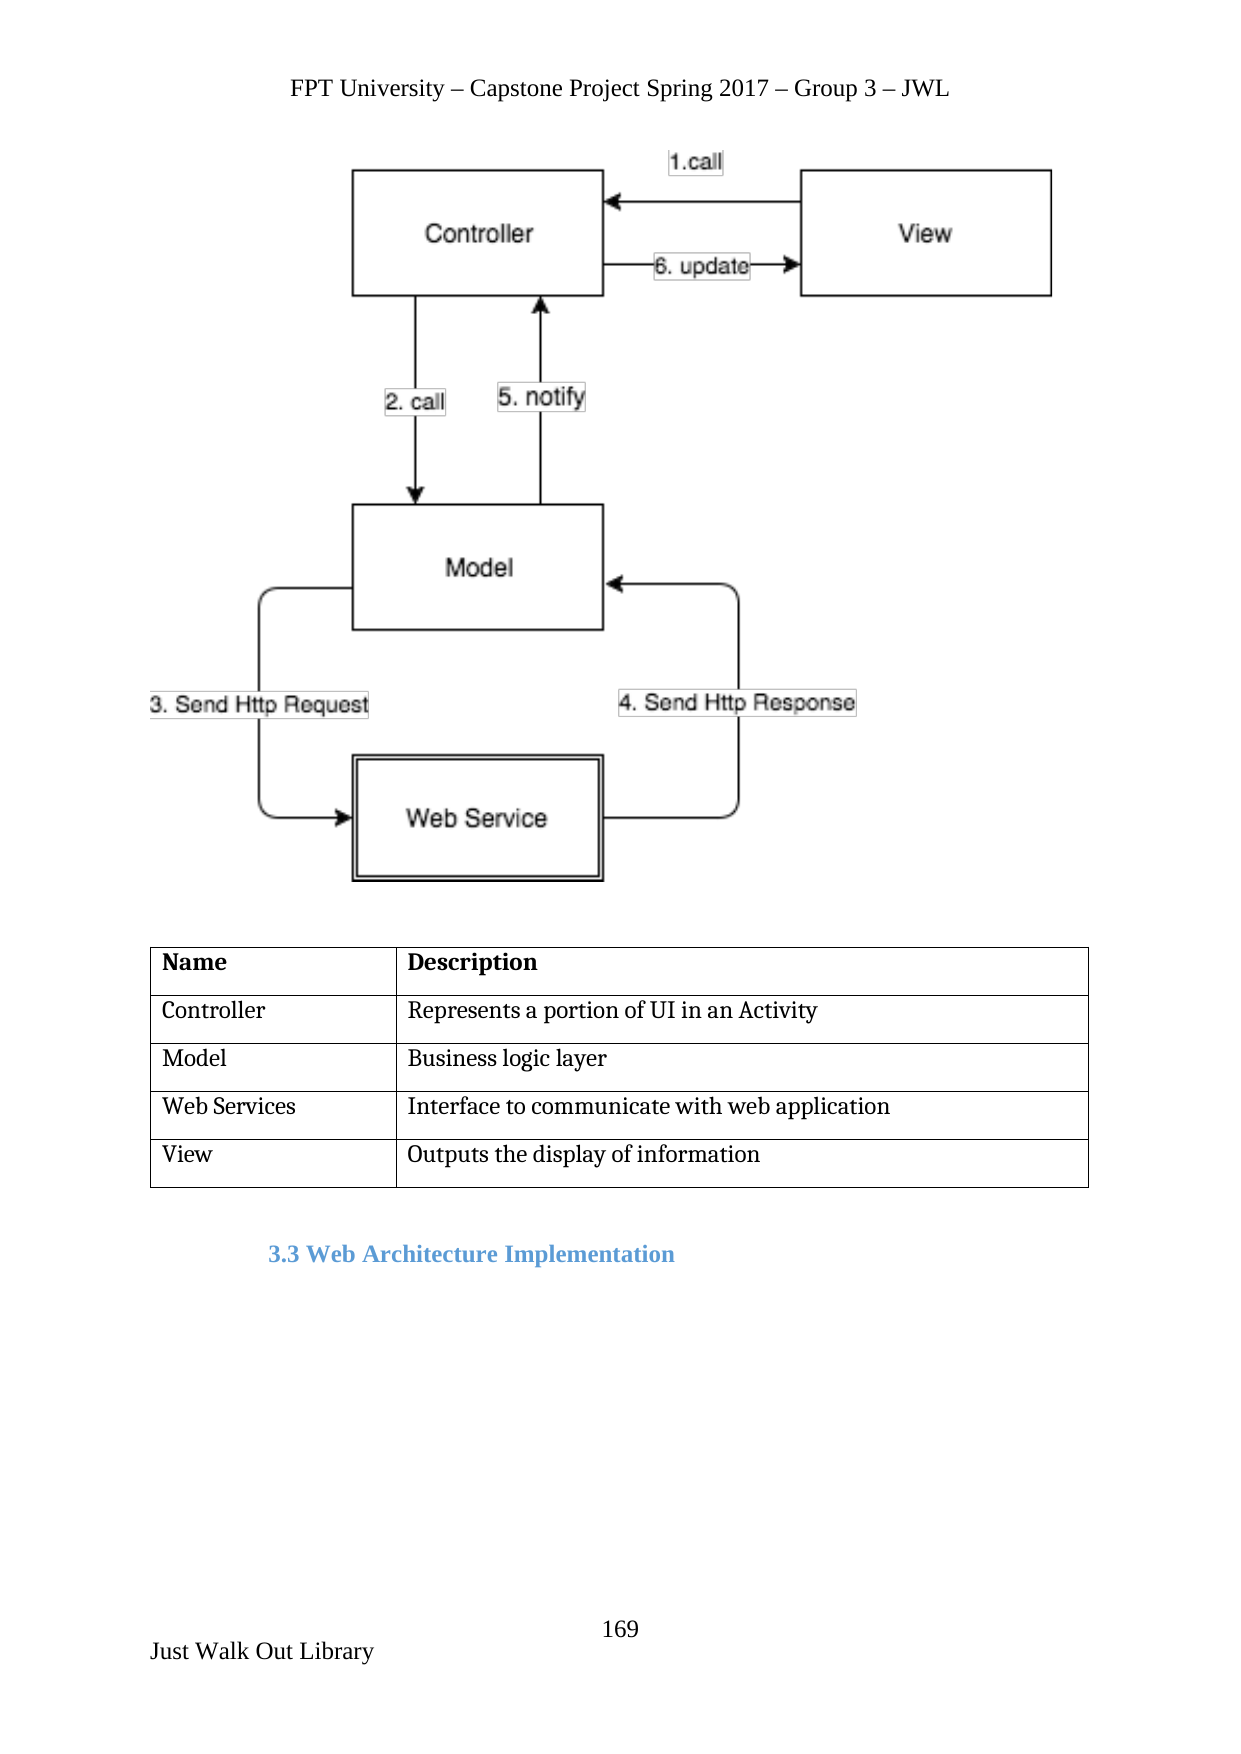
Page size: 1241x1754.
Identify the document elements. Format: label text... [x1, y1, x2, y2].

subtitle 3.3 Web Architecture Implementation [268, 1239, 1090, 1268]
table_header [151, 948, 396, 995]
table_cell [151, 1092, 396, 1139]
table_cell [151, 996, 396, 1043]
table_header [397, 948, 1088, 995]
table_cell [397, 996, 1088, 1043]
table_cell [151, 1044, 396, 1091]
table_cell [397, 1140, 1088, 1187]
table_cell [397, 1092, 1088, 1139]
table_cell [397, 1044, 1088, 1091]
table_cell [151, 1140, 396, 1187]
